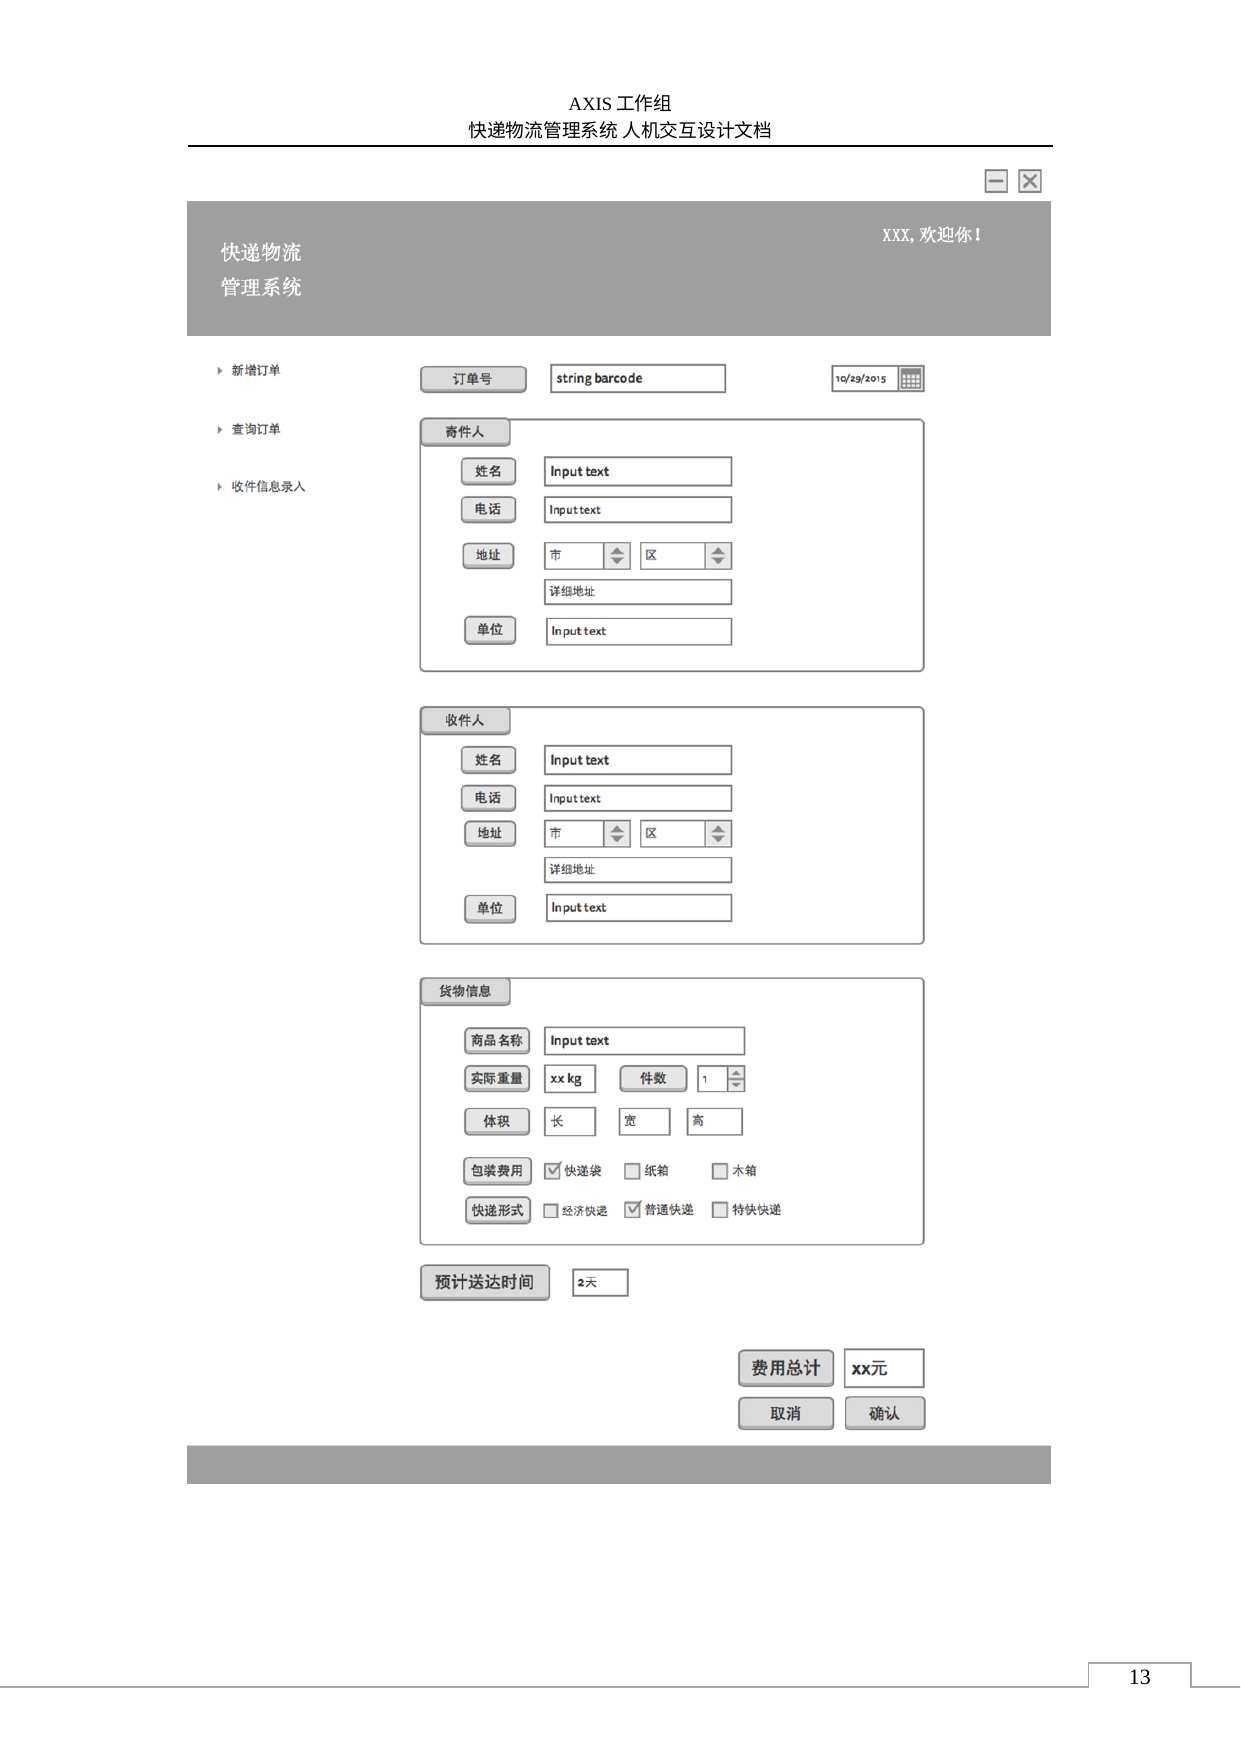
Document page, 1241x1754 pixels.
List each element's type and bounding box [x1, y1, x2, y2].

picture [187, 161, 1051, 1484]
